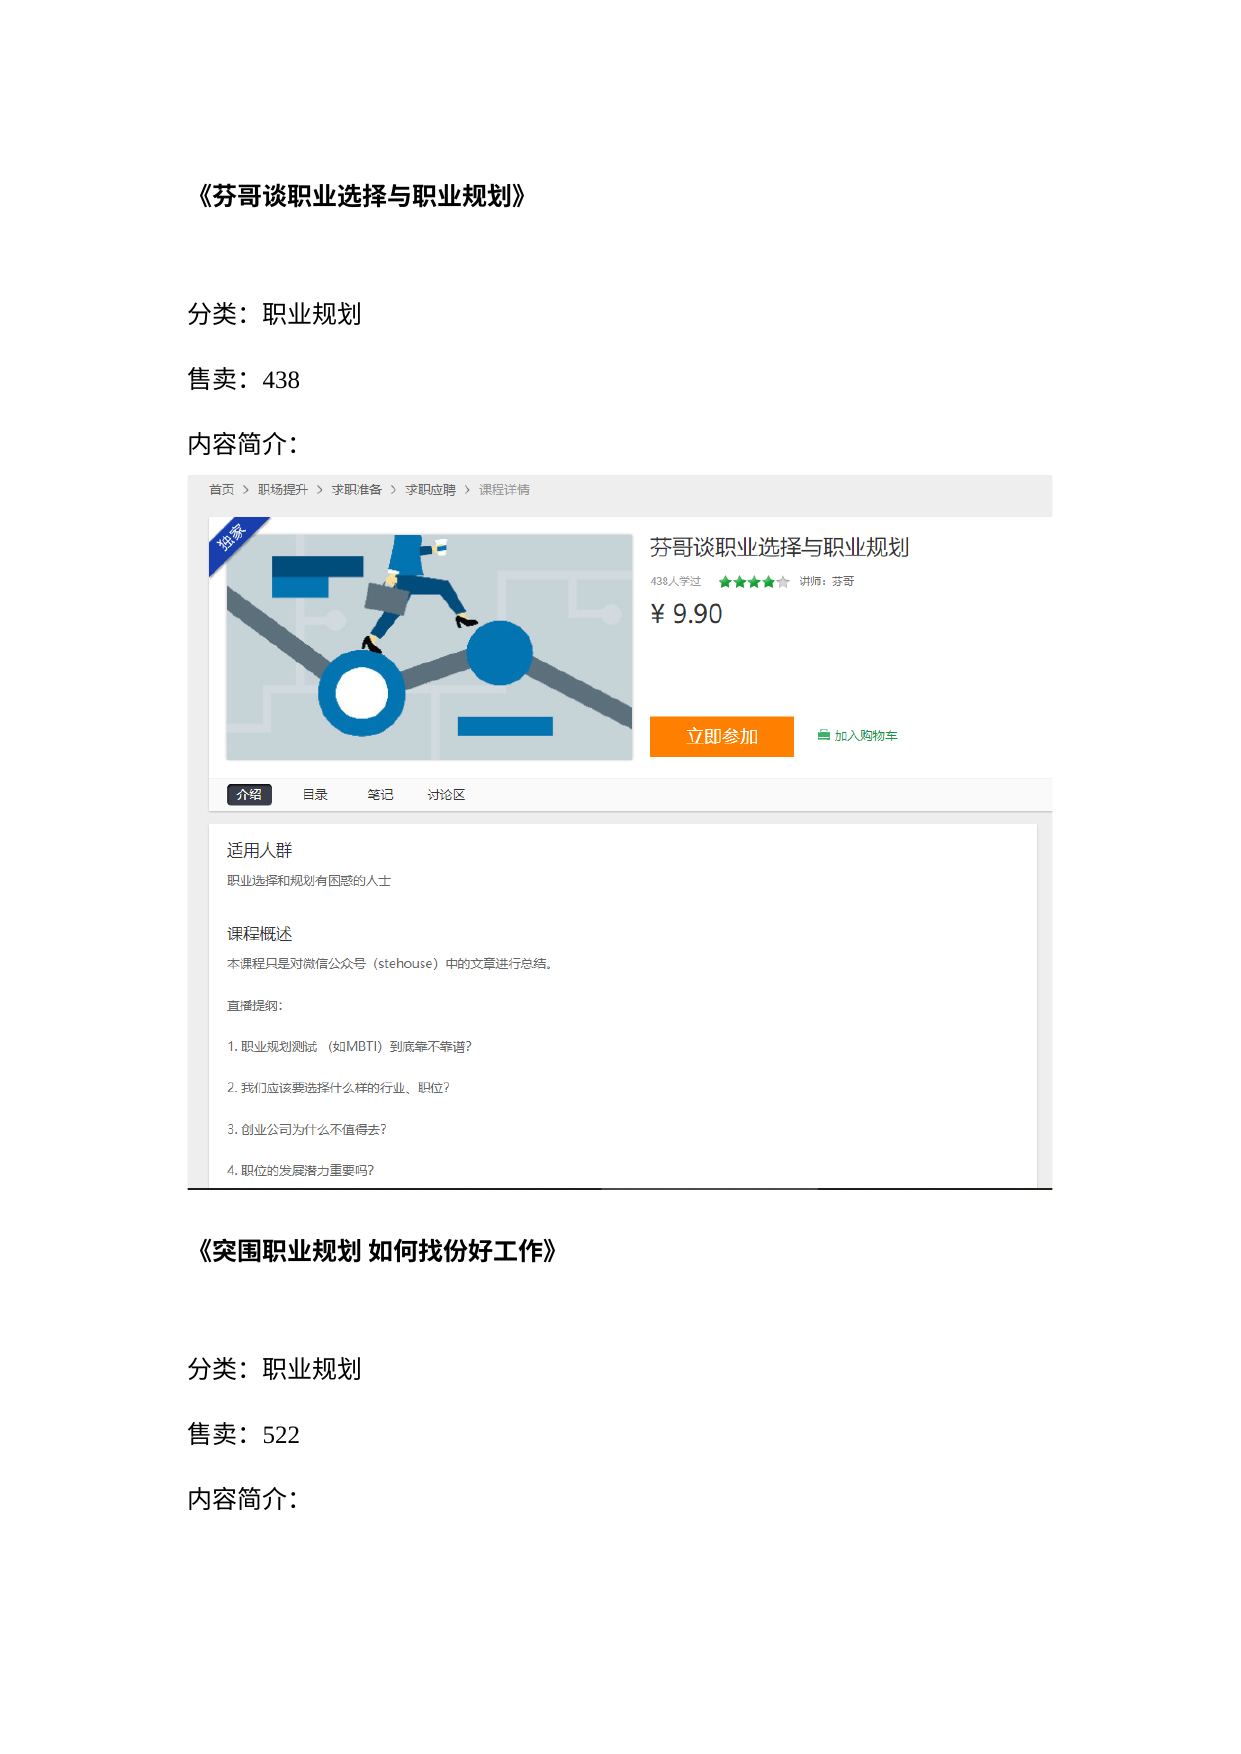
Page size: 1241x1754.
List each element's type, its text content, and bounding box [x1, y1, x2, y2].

subtitle 《突围职业规划 如何找份好工作》 [187, 1217, 1053, 1282]
text 分类：职业规划 [187, 1335, 1053, 1400]
text 分类：职业规划 [187, 280, 1053, 345]
subtitle 《芬哥谈职业选择与职业规划》 [187, 162, 1053, 227]
list 内容简介： [187, 1465, 1053, 1530]
list 内容简介： [187, 410, 1053, 475]
picture [187, 475, 1053, 1190]
text 售卖：438 [187, 345, 1053, 410]
text 售卖：522 [187, 1400, 1053, 1465]
